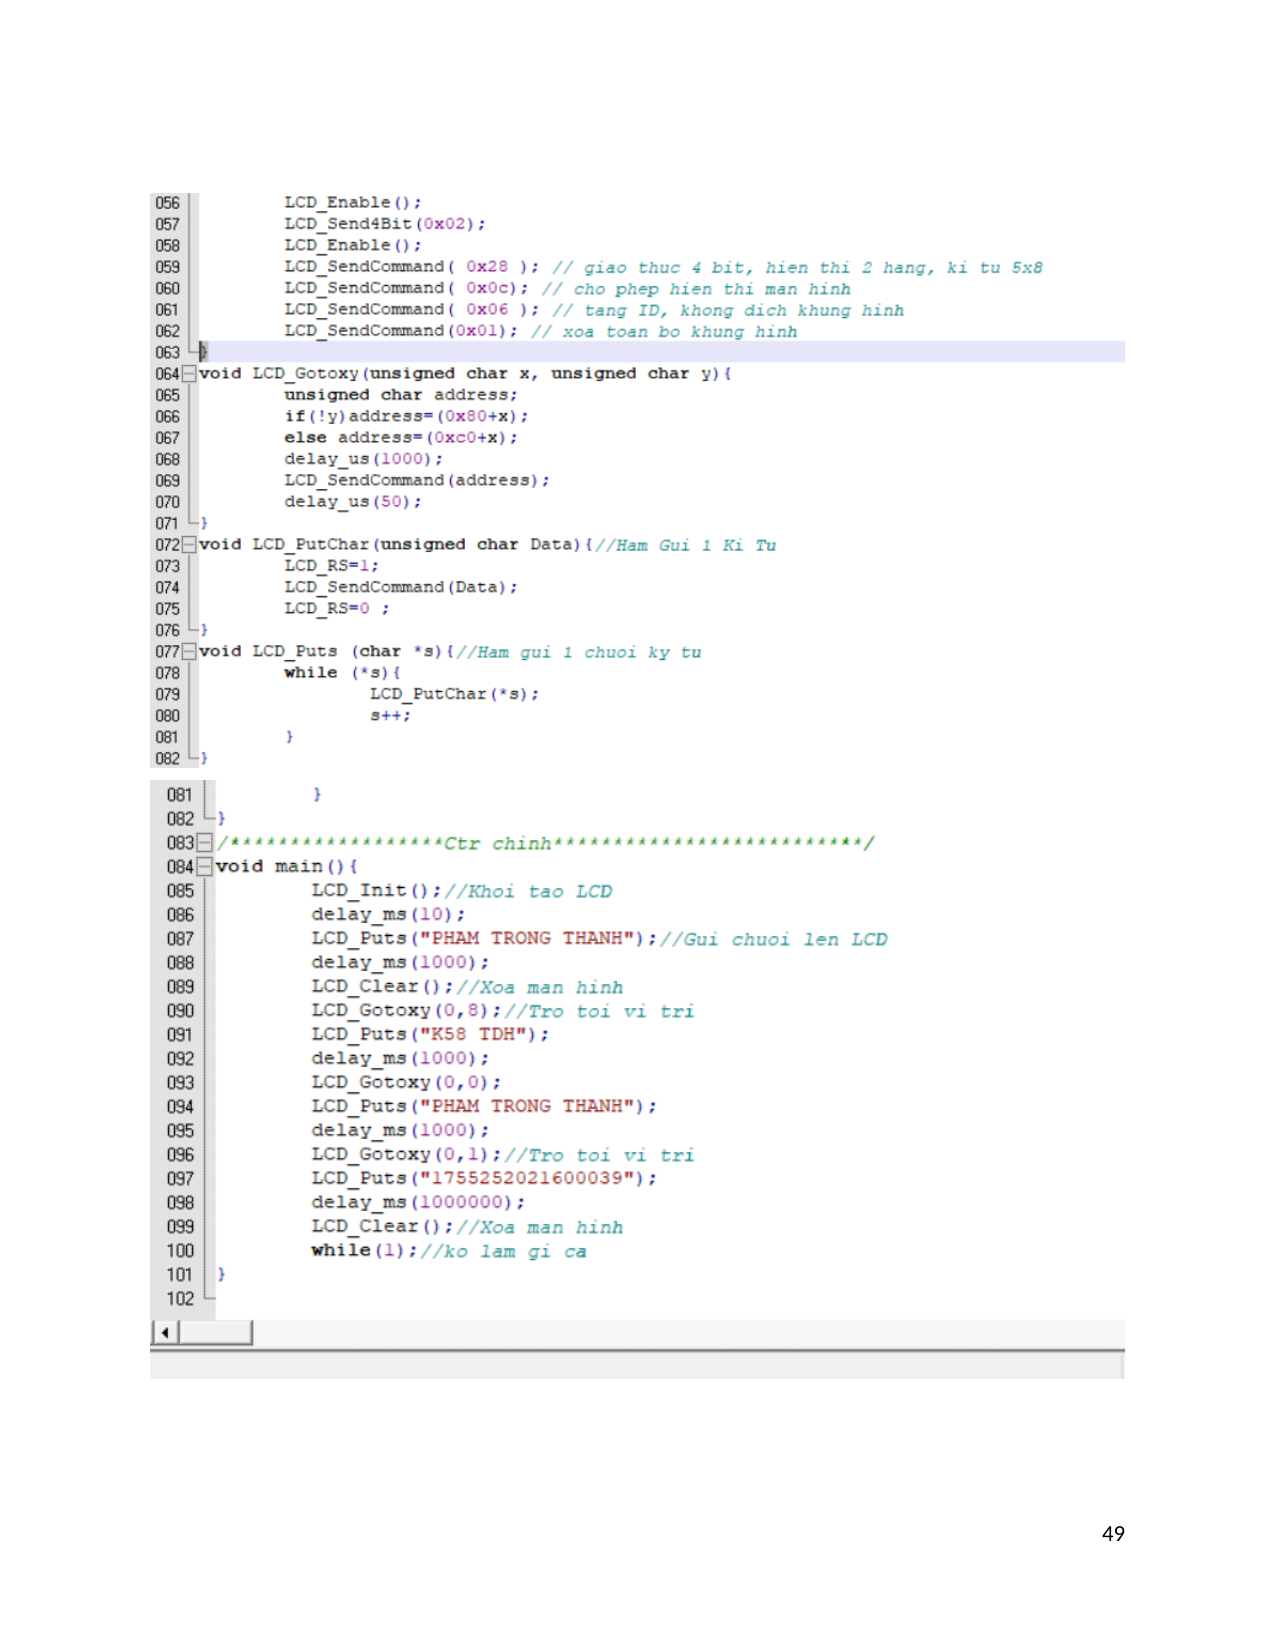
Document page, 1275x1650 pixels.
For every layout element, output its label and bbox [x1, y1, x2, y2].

picture [150, 193, 1125, 768]
picture [150, 780, 1125, 1379]
